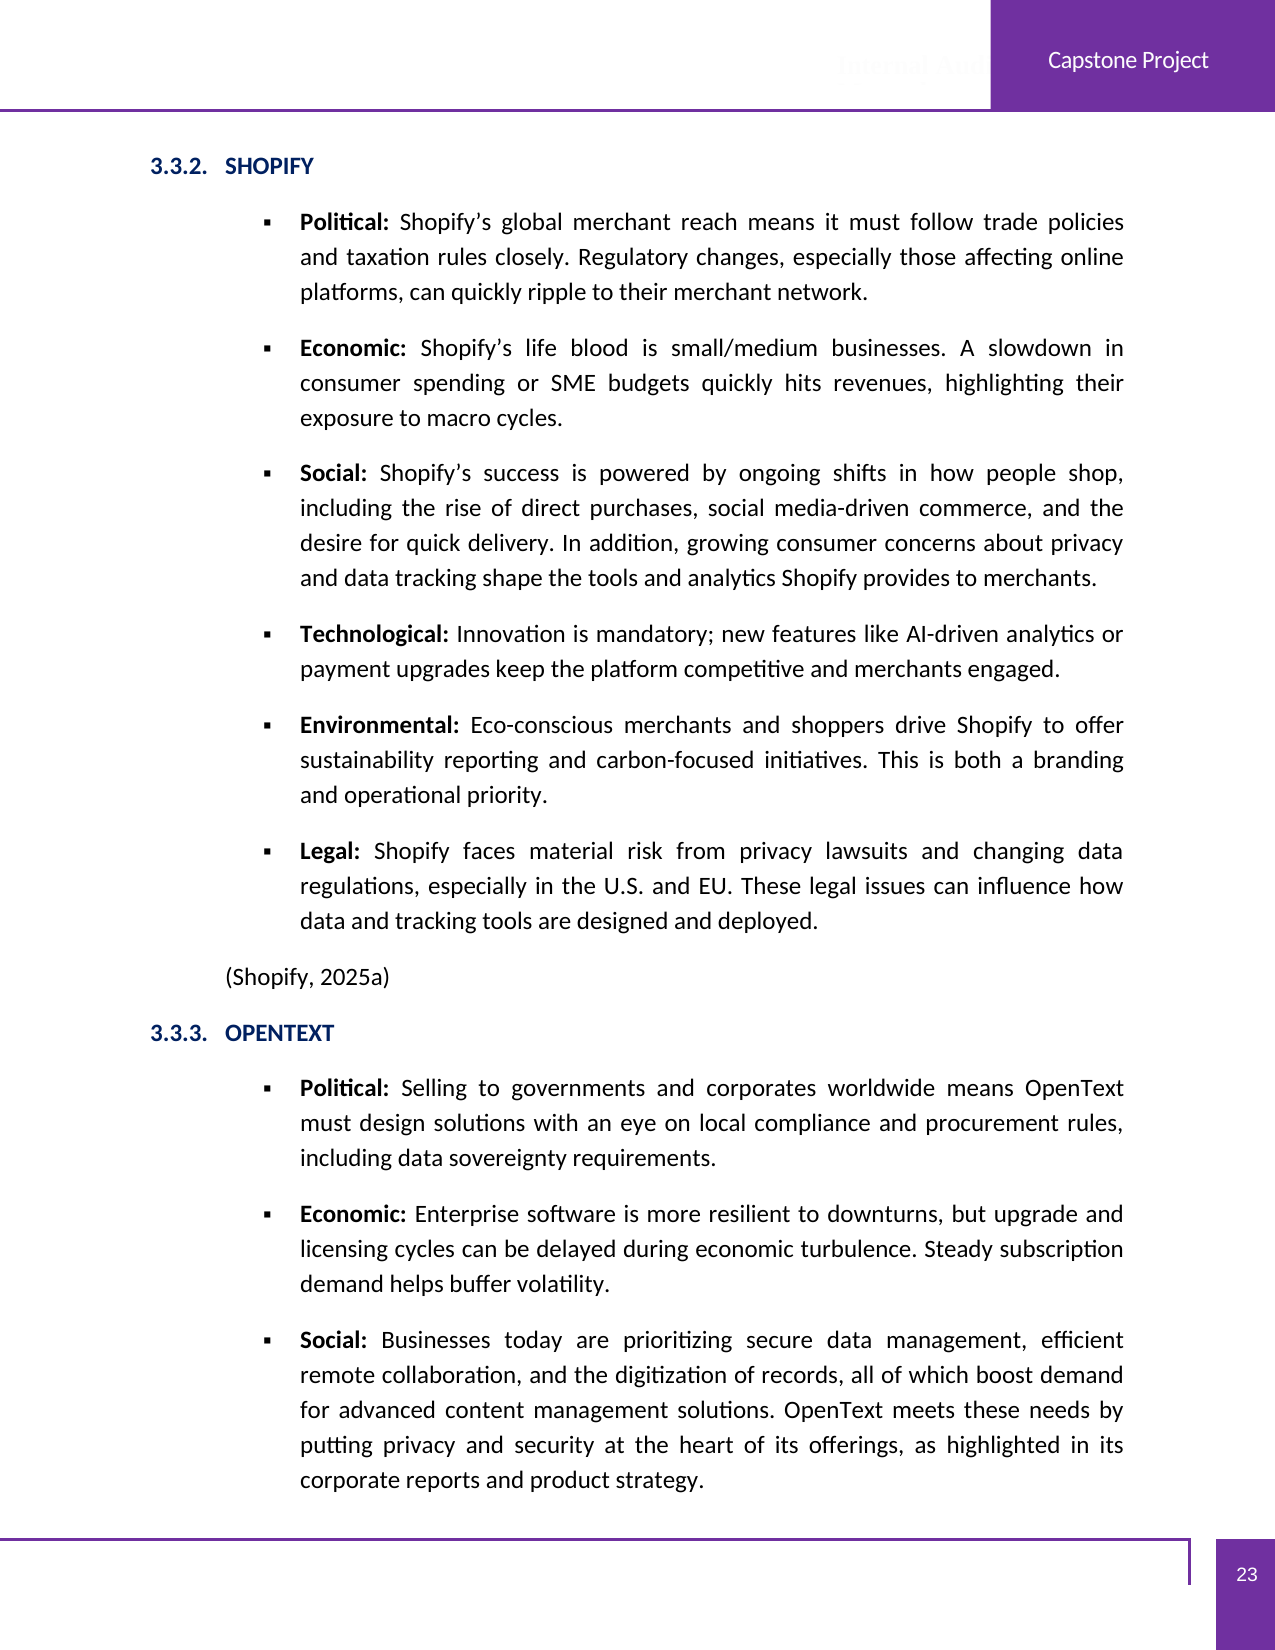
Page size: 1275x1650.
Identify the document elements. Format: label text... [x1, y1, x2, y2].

text (Shopify, 2025a) [225, 961, 1125, 991]
list Environmental: Eco-conscious merchants and shoppers drive Shopify to offer sustainability reporting and carbon-focused initiatives. This is both a branding and operational priority. [262, 709, 1125, 810]
list Social: Shopify’s success is powered by ongoing shifts in how people shop, including the rise of direct purchases, social media-driven commerce, and the desire for quick delivery. In addition, growing consumer concerns about privacy and data tracking shape the tools and analytics Shopify provides to merchants. [262, 457, 1125, 593]
list Legal: Shopify faces material risk from privacy lawsuits and changing data regulations, especially in the U.S. and EU. These legal issues can influence how data and tracking tools are designed and deployed. [262, 835, 1125, 936]
list Economic: Shopify’s life blood is small/medium businesses. A slowdown in consumer spending or SME budgets quickly hits revenues, highlighting their exposure to macro cycles. [262, 332, 1125, 432]
subtitle SHOPIFY [150, 150, 1125, 181]
subtitle OPENTEXT [150, 1017, 1125, 1047]
list Social: Businesses today are prioritizing secure data management, efficient remote collaboration, and the digitization of records, all of which boost demand for advanced content management solutions. OpenText meets these needs by putting privacy and security at the heart of its offerings, as highlighted in its corporate reports and product strategy. [262, 1324, 1125, 1495]
list Political: Shopify’s global merchant reach means it must follow trade policies and taxation rules closely. Regulatory changes, especially those affecting online platforms, can quickly ripple to their merchant network. [262, 206, 1125, 306]
list Technological: Innovation is mandatory; new features like AI-driven analytics or payment upgrades keep the platform competitive and merchants engaged. [262, 618, 1125, 684]
list Political: Selling to governments and corporates worldwide means OpenText must design solutions with an eye on local compliance and procurement rules, including data sovereignty requirements. [262, 1072, 1125, 1173]
list Economic: Enterprise software is more resilient to downturns, but upgrade and licensing cycles can be delayed during economic turbulence. Steady subscription demand helps buffer volatility. [262, 1198, 1125, 1299]
